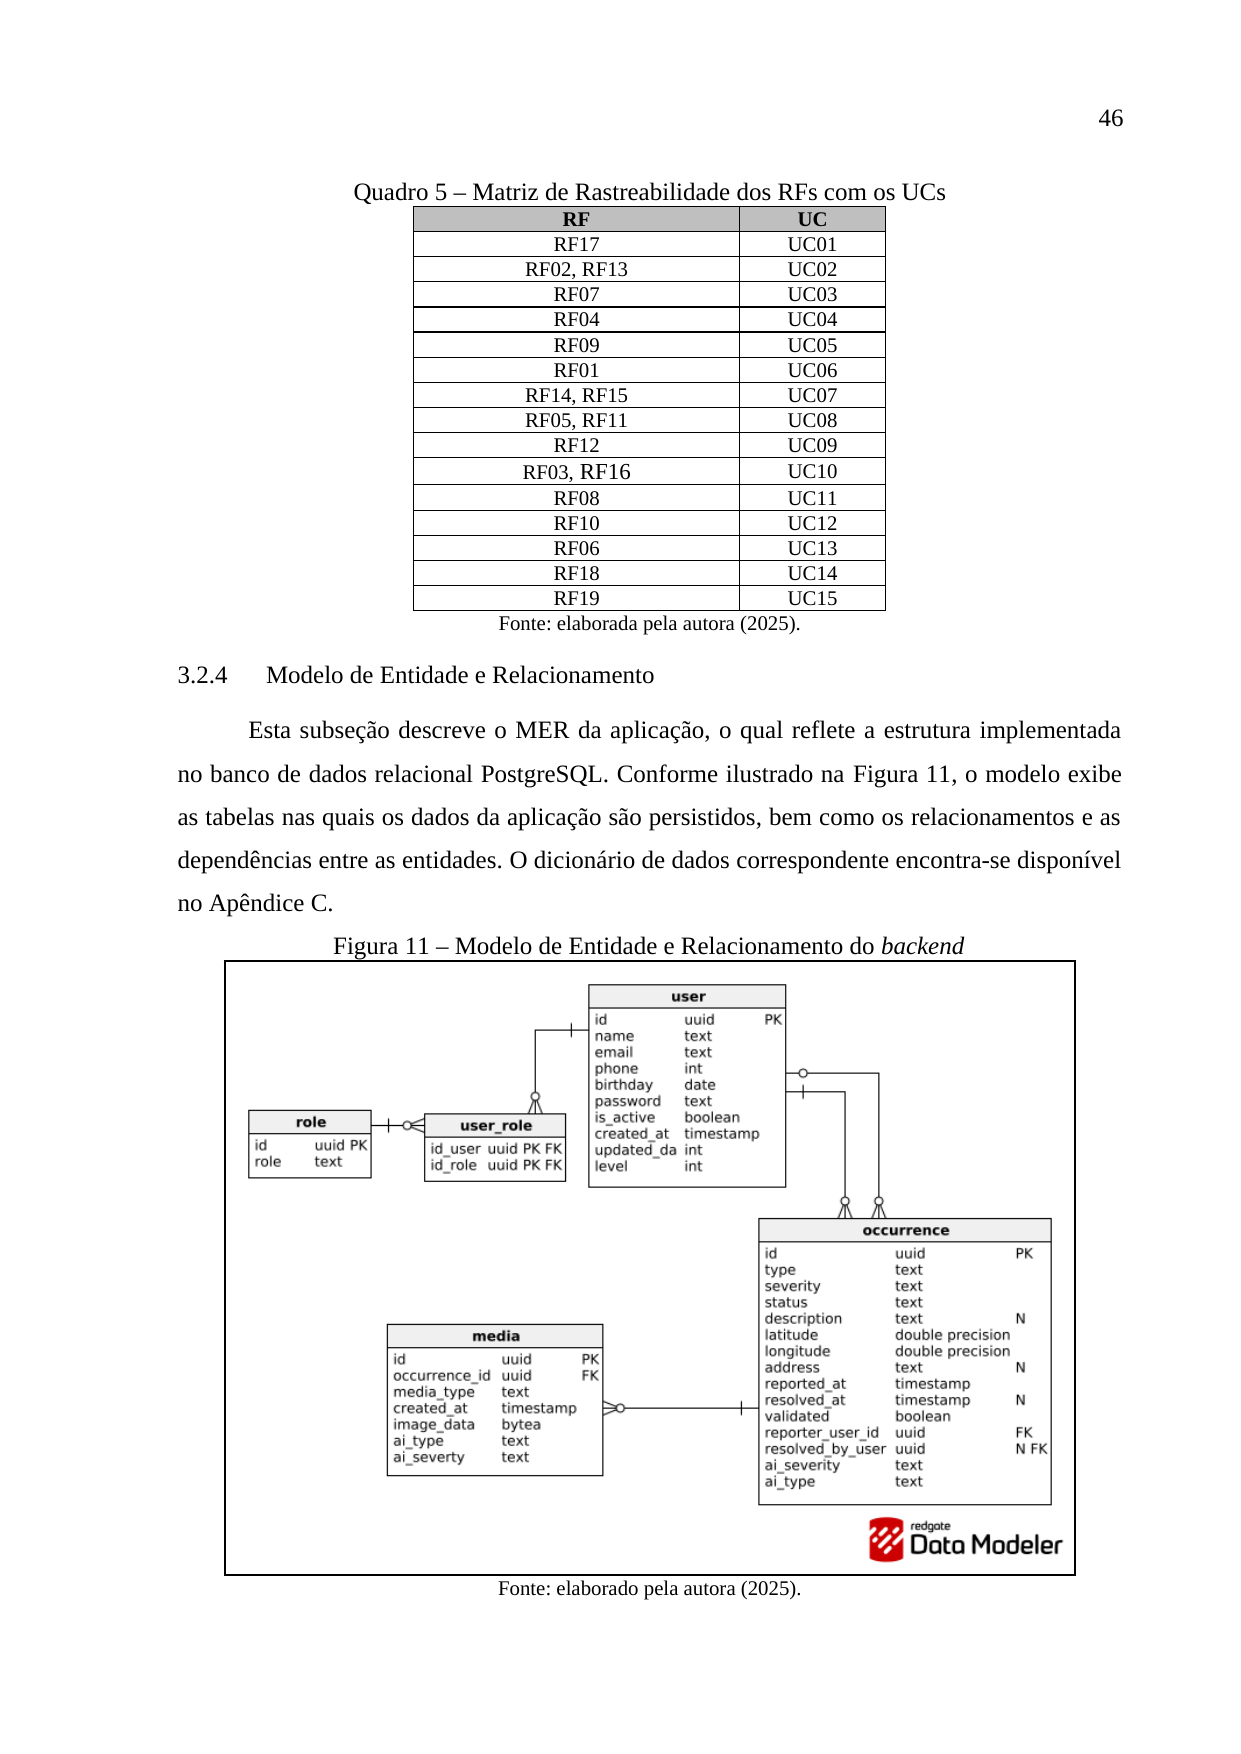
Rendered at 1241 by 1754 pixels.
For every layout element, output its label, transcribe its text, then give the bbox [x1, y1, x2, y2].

table_cell RF09 [414, 333, 739, 357]
table_cell UC07 [740, 383, 885, 407]
table_cell UC03 [740, 282, 885, 306]
table_cell UC05 [740, 333, 885, 357]
table_header UC [740, 207, 885, 231]
table_cell UC06 [740, 358, 885, 382]
table_cell RF08 [414, 485, 739, 509]
table_cell RF03, RF16 [414, 458, 739, 484]
table_cell UC11 [740, 485, 885, 509]
table_cell UC09 [740, 433, 885, 457]
picture [226, 962, 1074, 1574]
table_cell RF02, RF13 [414, 257, 739, 281]
table_header RF [414, 207, 739, 231]
table_cell UC13 [740, 536, 885, 560]
table_cell RF06 [414, 536, 739, 560]
table_cell UC04 [740, 308, 885, 331]
table_cell UC08 [740, 408, 885, 432]
table_cell UC15 [740, 586, 885, 610]
table_cell UC02 [740, 257, 885, 281]
table_cell UC14 [740, 561, 885, 585]
table_cell RF07 [414, 282, 739, 306]
text Esta subseção descreve o MER da aplicação, o qual reflete a estrutura implementada no banco de dados relacional PostgreSQL. Conforme ilustrado na Figura 11, o modelo exibe as tabelas nas quais os dados da aplicação são persistidos, bem como os relacionamentos e as dependências entre as entidades. O dicionário de dados correspondente encontra-se disponível no Apêndice C. [177, 716, 1122, 917]
table_cell RF17 [414, 232, 739, 256]
table_cell RF18 [414, 561, 739, 585]
table_cell RF12 [414, 433, 739, 457]
table_cell RF14, RF15 [414, 383, 739, 407]
subtitle Modelo de Entidade e Relacionamento [177, 660, 1122, 689]
table_cell RF04 [414, 308, 739, 331]
table_cell UC01 [740, 232, 885, 256]
table_cell RF10 [414, 511, 739, 534]
table_cell RF05, RF11 [414, 408, 739, 432]
table_cell UC12 [740, 511, 885, 534]
table_cell RF19 [414, 586, 739, 610]
text Fonte: elaborada pela autora (2025). [177, 611, 1122, 635]
text Fonte: elaborado pela autora (2025). [177, 1576, 1122, 1600]
table_cell UC10 [740, 458, 885, 484]
table_cell RF01 [414, 358, 739, 382]
